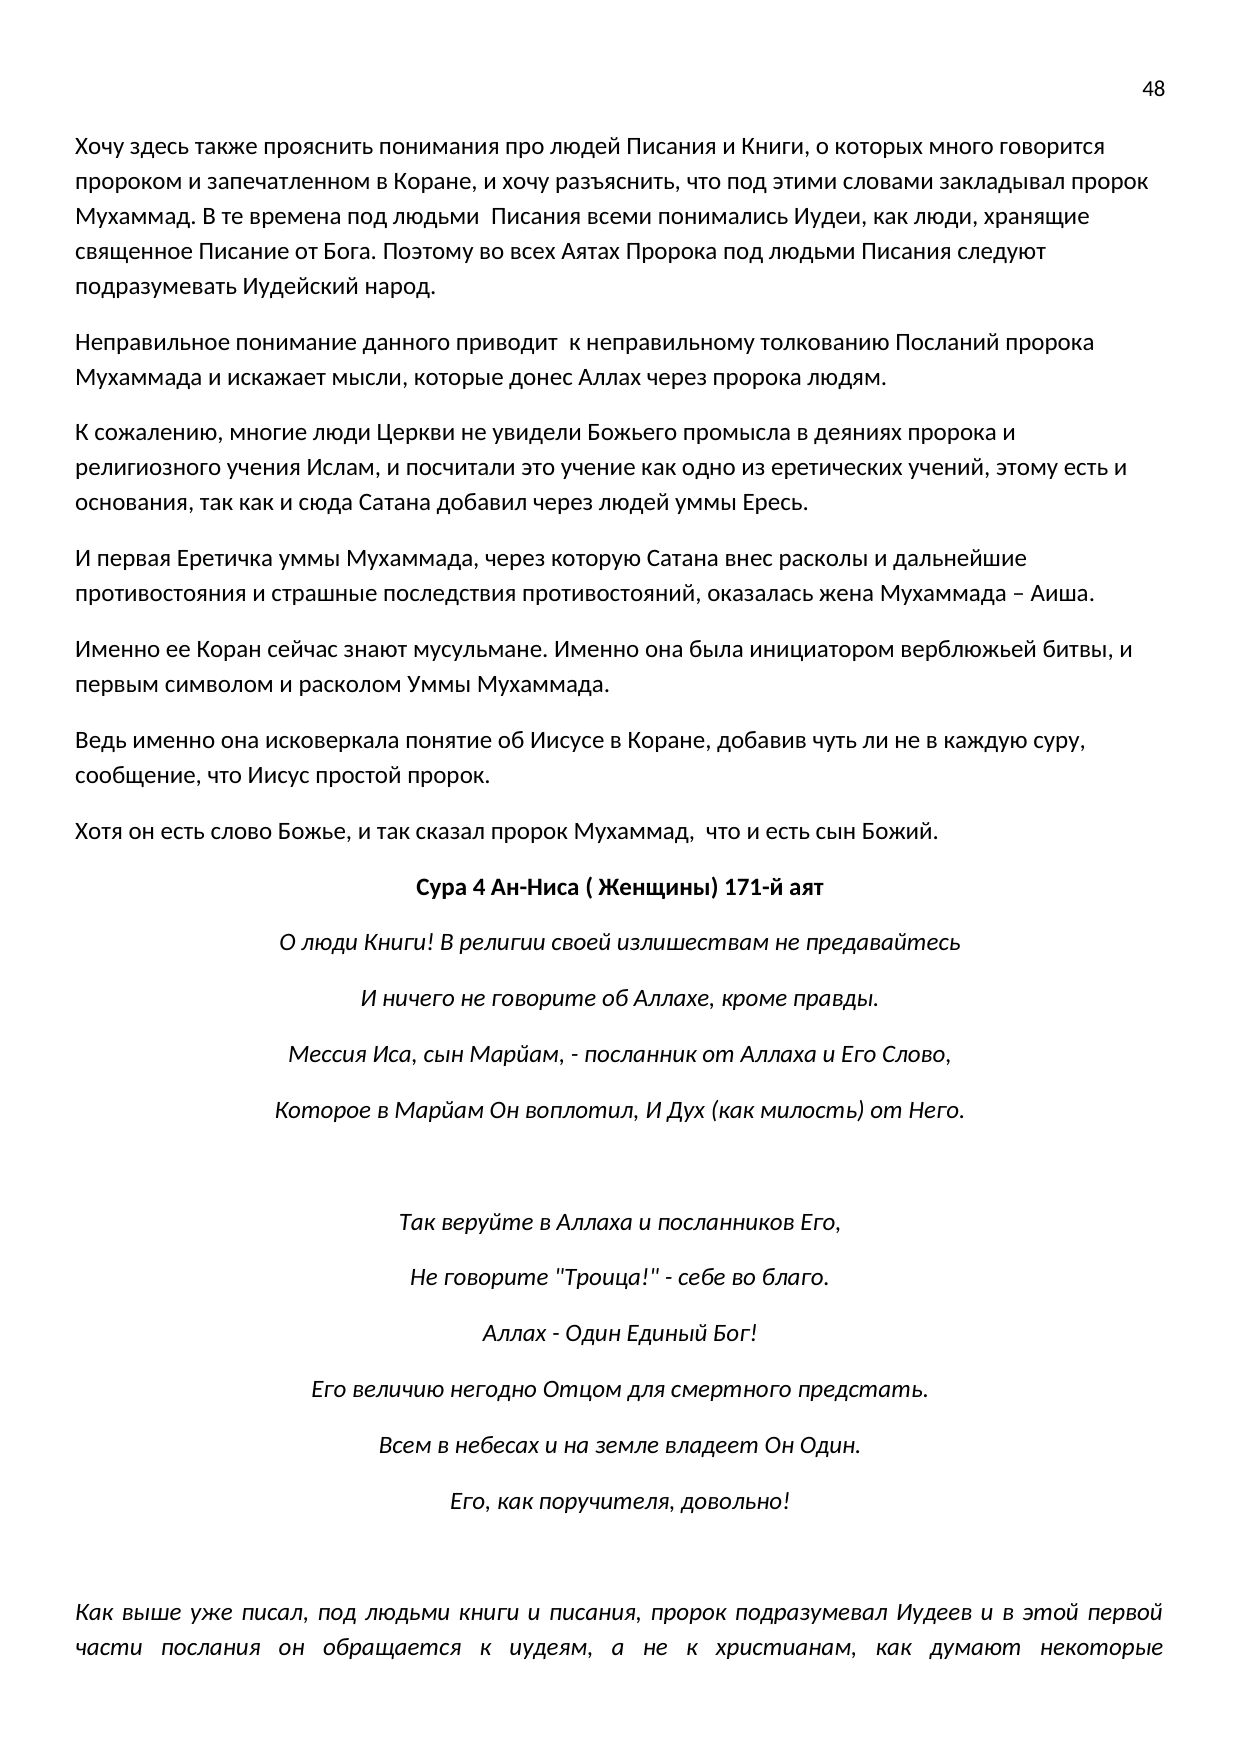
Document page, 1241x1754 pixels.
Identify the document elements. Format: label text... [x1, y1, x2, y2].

text Хотя он есть слово Божье, и так сказал пророк Мухаммад, что и есть сын Божий. [75, 815, 1165, 845]
text Всем в небесах и на земле владеет Он Один. [75, 1429, 1165, 1459]
text И первая Еретичка уммы Мухаммада, через которую Сатана внес расколы и дальнейшие противостояния и страшные последствия противостояний, оказалась жена Мухаммада – Аиша. [75, 542, 1165, 608]
text О люди Книги! В религии своей излишествам не предавайтесь [75, 926, 1165, 957]
text Аллах - Один Единый Бог! [75, 1317, 1165, 1348]
text Мессия Иса, сын Марйам, - посланник от Аллаха и Его Слово, [75, 1038, 1165, 1069]
text Его величию негодно Отцом для смертного предстать. [75, 1373, 1165, 1404]
text Хочу здесь также прояснить понимания про людей Писания и Книги, о которых много говорится пророком и запечатленном в Коране, и хочу разъяснить, что под этими словами закладывал пророк Мухаммад. В те времена под людьми Писания всеми понимались Иудеи, как люди, хранящие священное Писание от Бога. Поэтому во всех Аятах Пророка под людьми Писания следуют подразумевать Иудейский народ. [75, 130, 1165, 300]
text Не говорите "Троица!" - себе во благо. [75, 1261, 1165, 1292]
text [75, 1596, 1165, 1662]
text Именно ее Коран сейчас знают мусульмане. Именно она была инициатором верблюжьей битвы, и первым символом и расколом Уммы Мухаммада. [75, 633, 1165, 699]
text Которое в Марйам Он воплотил, И Дух (как милость) от Него. [75, 1094, 1165, 1124]
text Сура 4 Ан-Ниса ( Женщины) 171-й аят [75, 871, 1165, 901]
text Так веруйте в Аллаха и посланников Его, [75, 1206, 1165, 1236]
text Неправильное понимание данного приводит к неправильному толкованию Посланий пророка Мухаммада и искажает мысли, которые донес Аллах через пророка людям. [75, 326, 1165, 391]
text К сожалению, многие люди Церкви не увидели Божьего промысла в деяниях пророка и религиозного учения Ислам, и посчитали это учение как одно из еретических учений, этому есть и основания, так как и сюда Сатана добавил через людей уммы Ересь. [75, 416, 1165, 517]
text Ведь именно она исковеркала понятие об Иисусе в Коране, добавив чуть ли не в каждую суру, сообщение, что Иисус простой пророк. [75, 724, 1165, 789]
text И ничего не говорите об Аллахе, кроме правды. [75, 982, 1165, 1013]
text Его, как поручителя, довольно! [75, 1485, 1165, 1515]
